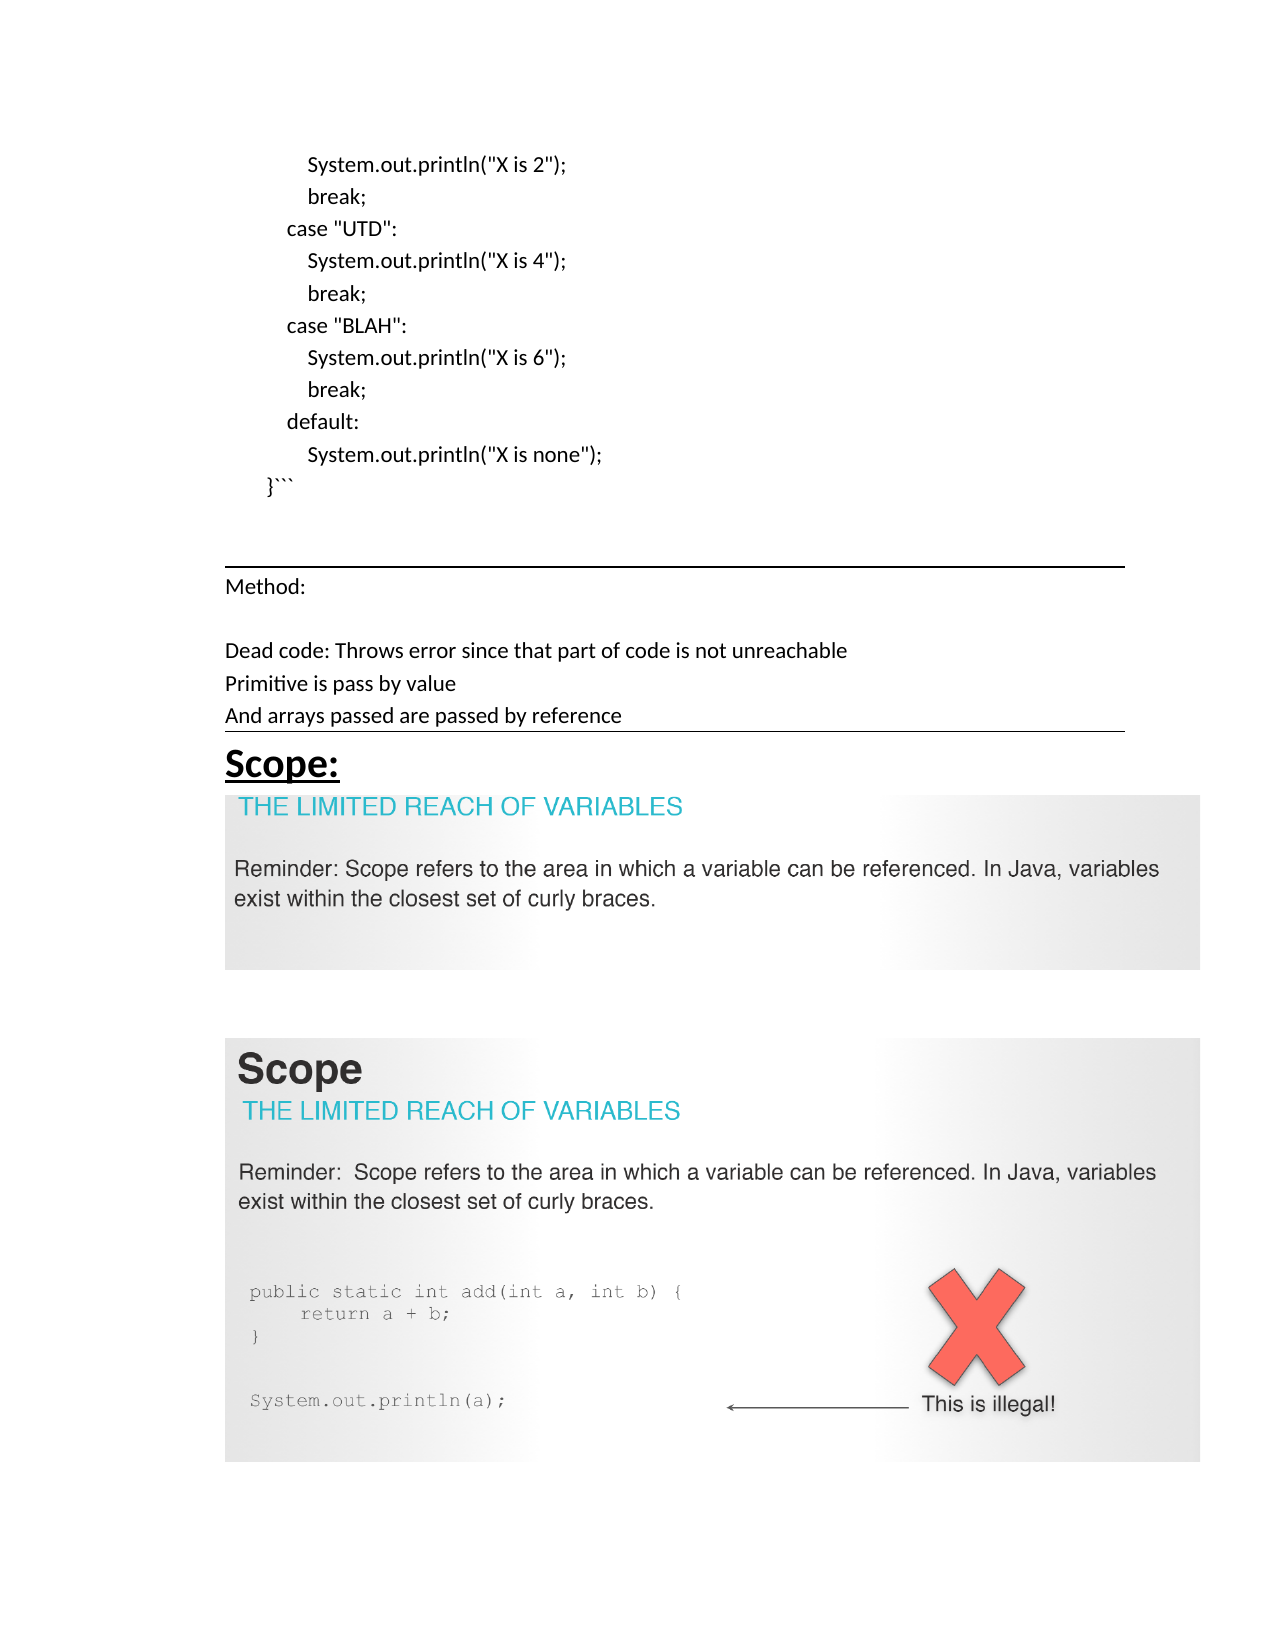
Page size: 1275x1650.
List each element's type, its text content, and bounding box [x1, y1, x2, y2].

picture [225, 795, 1200, 970]
list System.out.println("X is none"); [225, 440, 1125, 468]
list case "UTD": [225, 214, 1125, 242]
picture [225, 1038, 1200, 1462]
list default: [225, 407, 1125, 436]
list Primitive is pass by value [225, 669, 1125, 697]
list Scope: [225, 737, 1125, 787]
list Dead code: Throws error since that part of code is not unreachable [225, 636, 1125, 664]
list System.out.println("X is 2"); [225, 150, 1125, 178]
list }``` [225, 472, 1125, 500]
list And arrays passed are passed by reference [225, 701, 1125, 731]
list Method: [225, 572, 1125, 600]
list break; [225, 375, 1125, 403]
list System.out.println("X is 6"); [225, 343, 1125, 371]
list case "BLAH": [225, 311, 1125, 339]
list System.out.println("X is 4"); [225, 247, 1125, 274]
list break; [225, 279, 1125, 307]
list break; [225, 182, 1125, 210]
